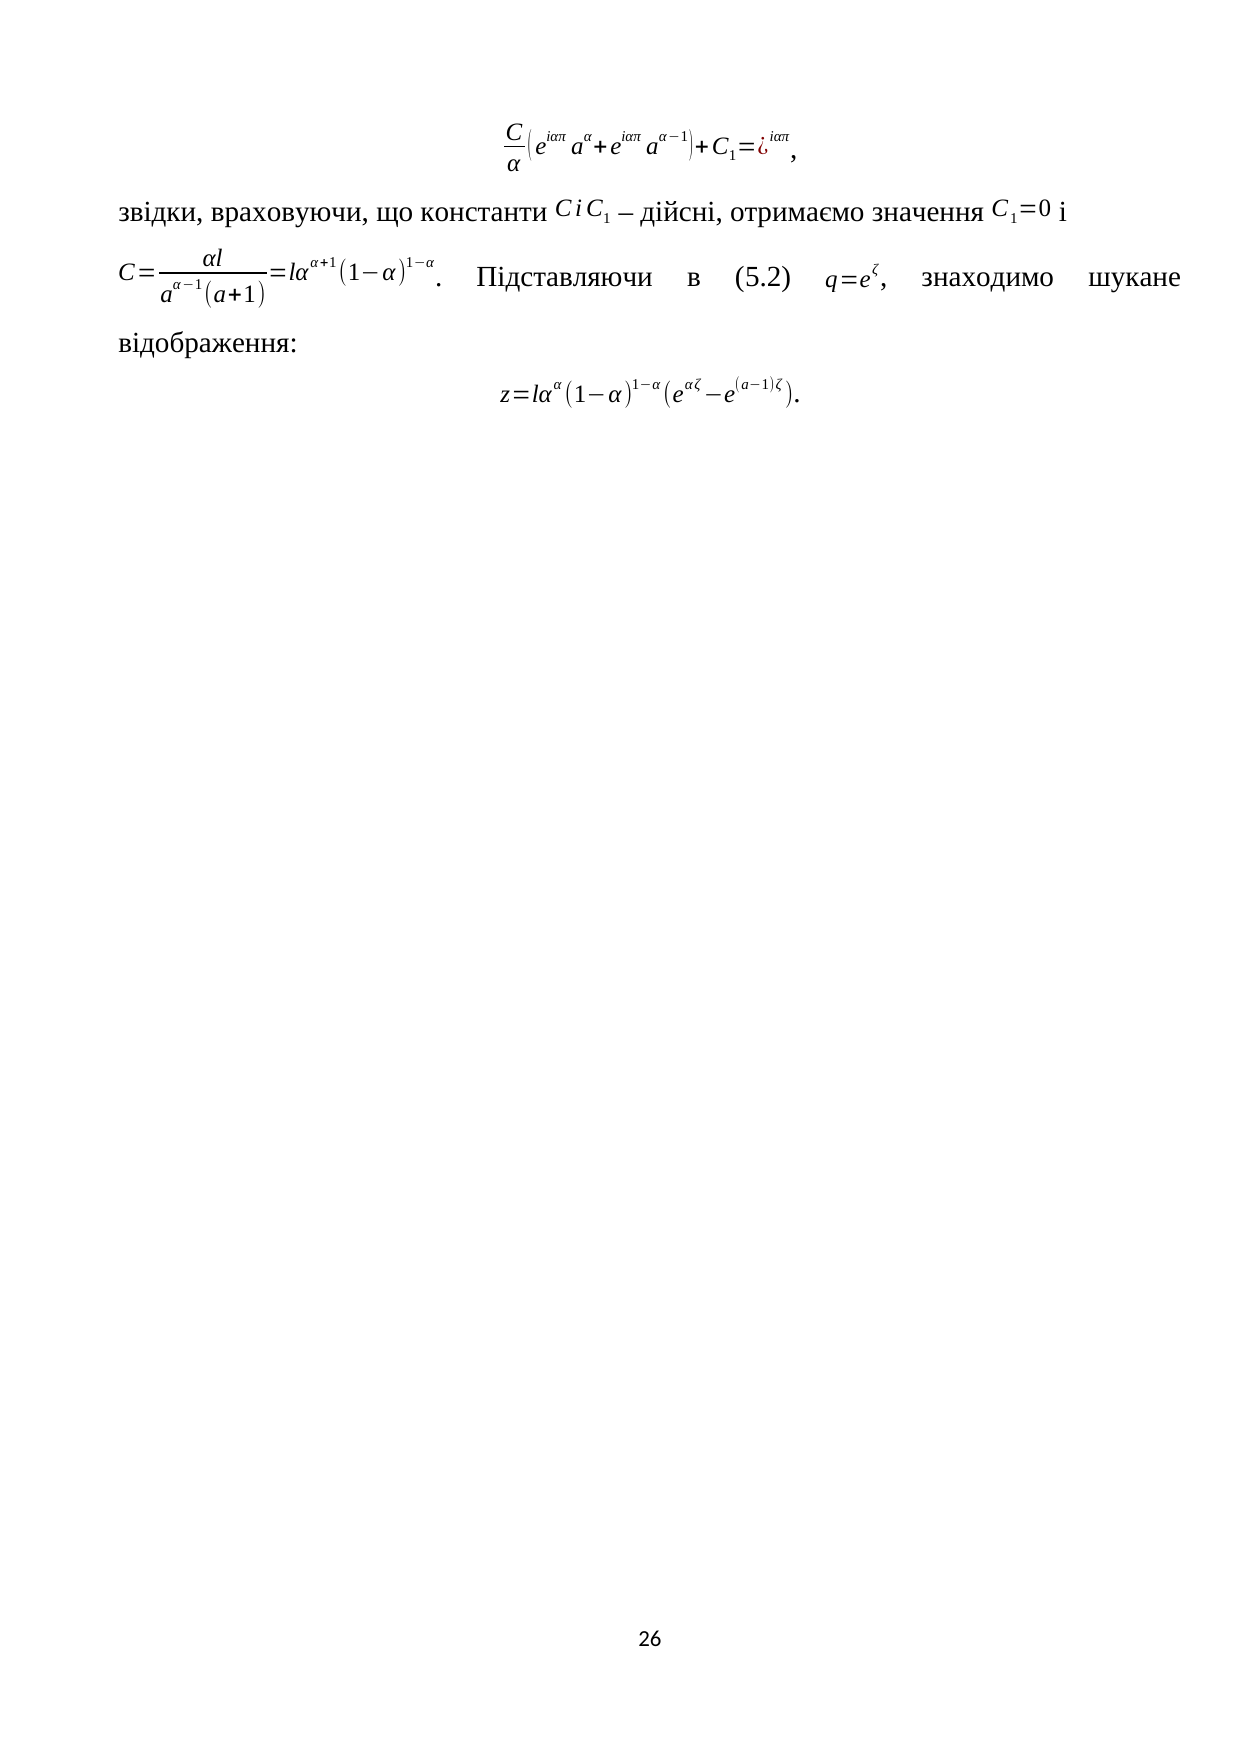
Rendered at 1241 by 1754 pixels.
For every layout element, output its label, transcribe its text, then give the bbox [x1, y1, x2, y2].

text , [118, 118, 1181, 177]
text звідки, враховуючи, що константи – дійсні, отримаємо значення і [118, 194, 1181, 227]
text . Підставляючи в (5.2) , знаходимо шукане відображення: [118, 244, 1181, 359]
text . [118, 376, 1181, 409]
